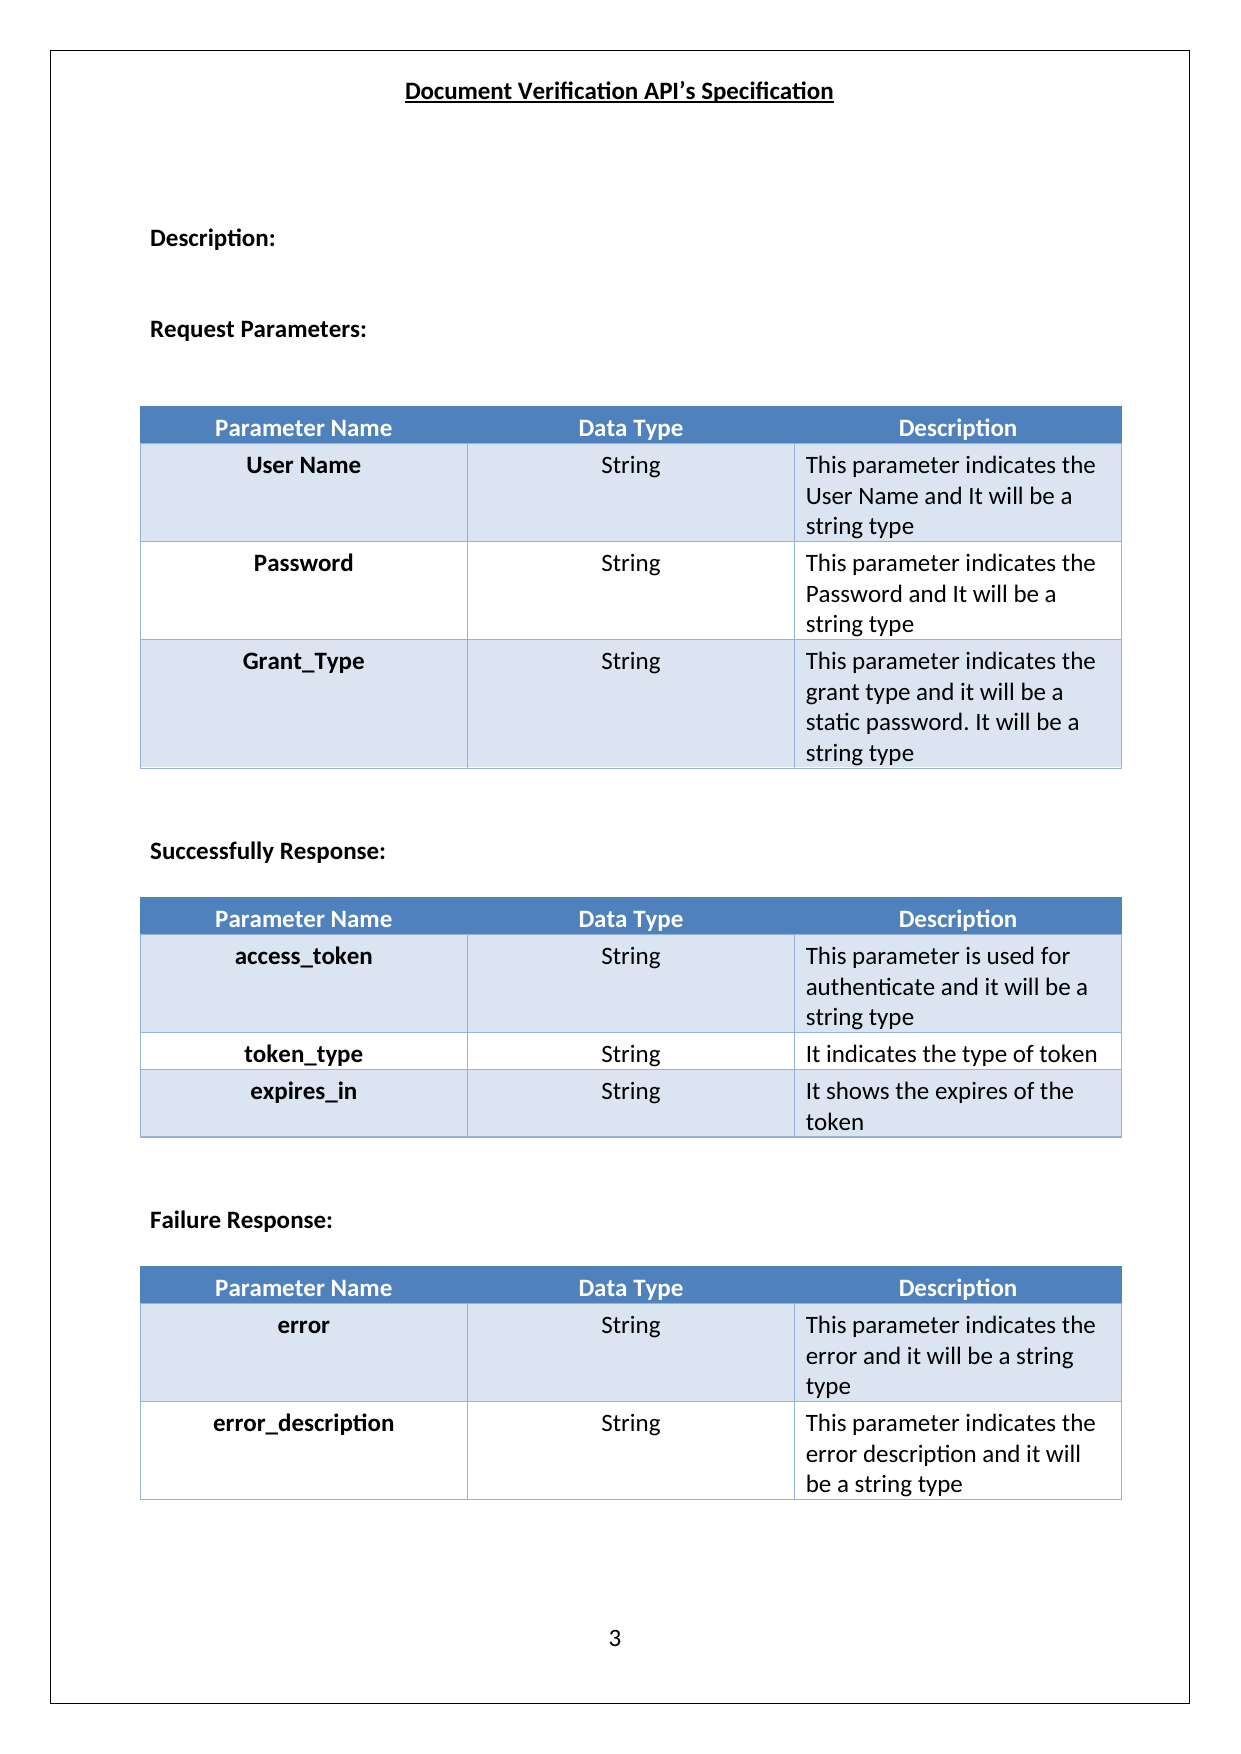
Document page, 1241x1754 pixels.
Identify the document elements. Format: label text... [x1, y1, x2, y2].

subtitle Successfully Response: [150, 836, 1121, 866]
table_cell String [468, 1304, 794, 1401]
table_cell Grant_Type [141, 640, 467, 767]
table_cell User Name [141, 444, 467, 541]
table_header Parameter Name [141, 407, 467, 443]
table_cell token_type [141, 1033, 467, 1069]
table_header Description [795, 898, 1121, 934]
table_cell String [468, 640, 794, 767]
subtitle Request Parameters: [150, 314, 1121, 344]
table_cell It indicates the type of token [795, 1033, 1121, 1069]
table_cell This parameter indicates the error description and it will be a string type [795, 1402, 1121, 1499]
table_header Data Type [468, 898, 794, 934]
table_cell This parameter indicates the User Name and It will be a string type [795, 444, 1121, 541]
subtitle Description: [150, 222, 1121, 252]
table_cell This parameter indicates the grant type and it will be a static password. It will be a string type [795, 640, 1121, 767]
table_cell error_description [141, 1402, 467, 1499]
table_cell error [141, 1304, 467, 1401]
subtitle Failure Response: [150, 1204, 1121, 1235]
table_cell Password [141, 542, 467, 639]
table_cell String [468, 444, 794, 541]
table_header Parameter Name [141, 898, 467, 934]
table_header Description [795, 1267, 1121, 1303]
table_cell String [468, 1033, 794, 1069]
table_header Data Type [468, 407, 794, 443]
table_cell access_token [141, 935, 467, 1032]
table_cell This parameter indicates the error and it will be a string type [795, 1304, 1121, 1401]
table_header Description [795, 407, 1121, 443]
table_cell String [468, 935, 794, 1032]
table_cell This parameter indicates the Password and It will be a string type [795, 542, 1121, 639]
table_cell This parameter is used for authenticate and it will be a string type [795, 935, 1121, 1032]
table_cell String [468, 1070, 794, 1136]
table_cell It shows the expires of the token [795, 1070, 1121, 1136]
table_cell String [468, 1402, 794, 1499]
table_header Parameter Name [141, 1267, 467, 1303]
table_cell String [468, 542, 794, 639]
table_header Data Type [468, 1267, 794, 1303]
table_cell expires_in [141, 1070, 467, 1136]
